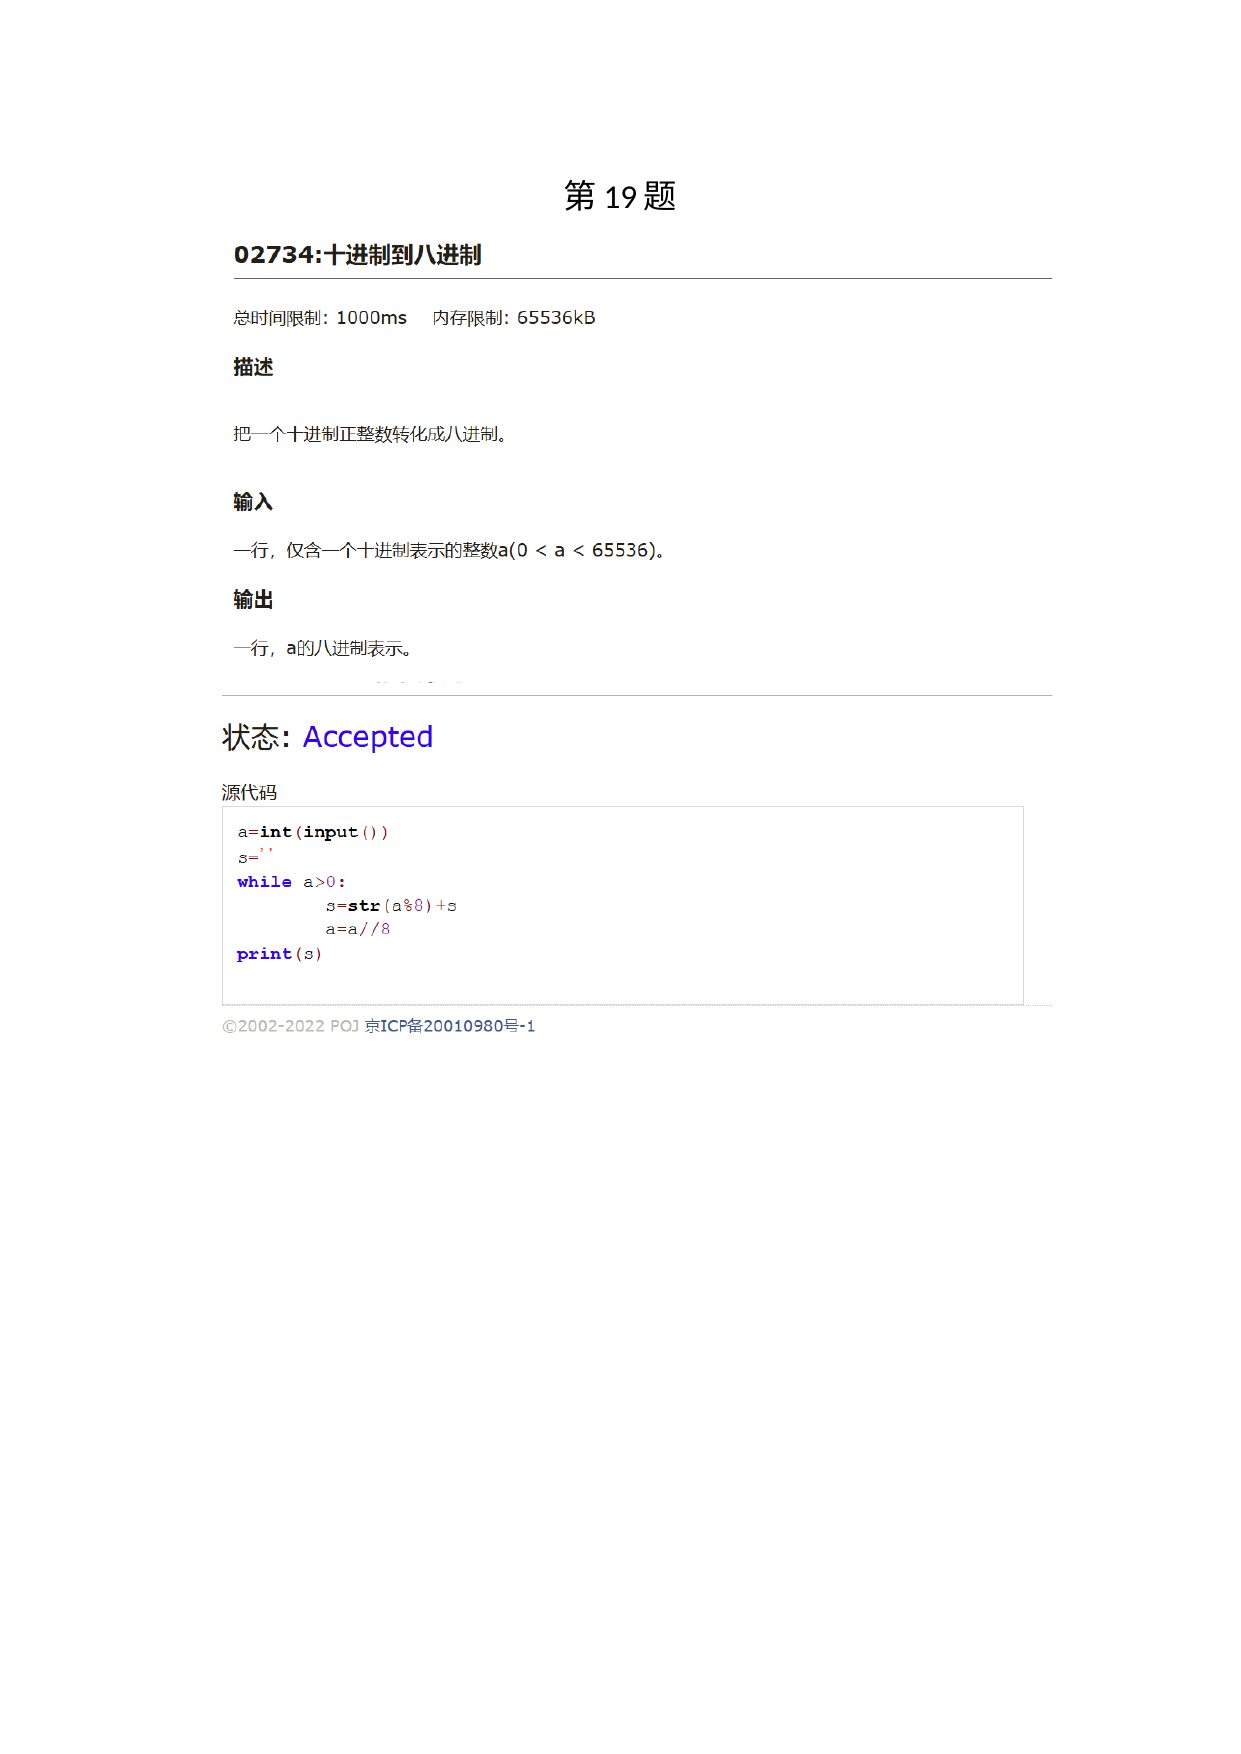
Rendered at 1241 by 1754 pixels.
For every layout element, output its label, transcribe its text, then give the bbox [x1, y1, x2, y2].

picture [187, 682, 1053, 1039]
text 第19题 [187, 162, 1053, 227]
picture [188, 227, 1053, 663]
